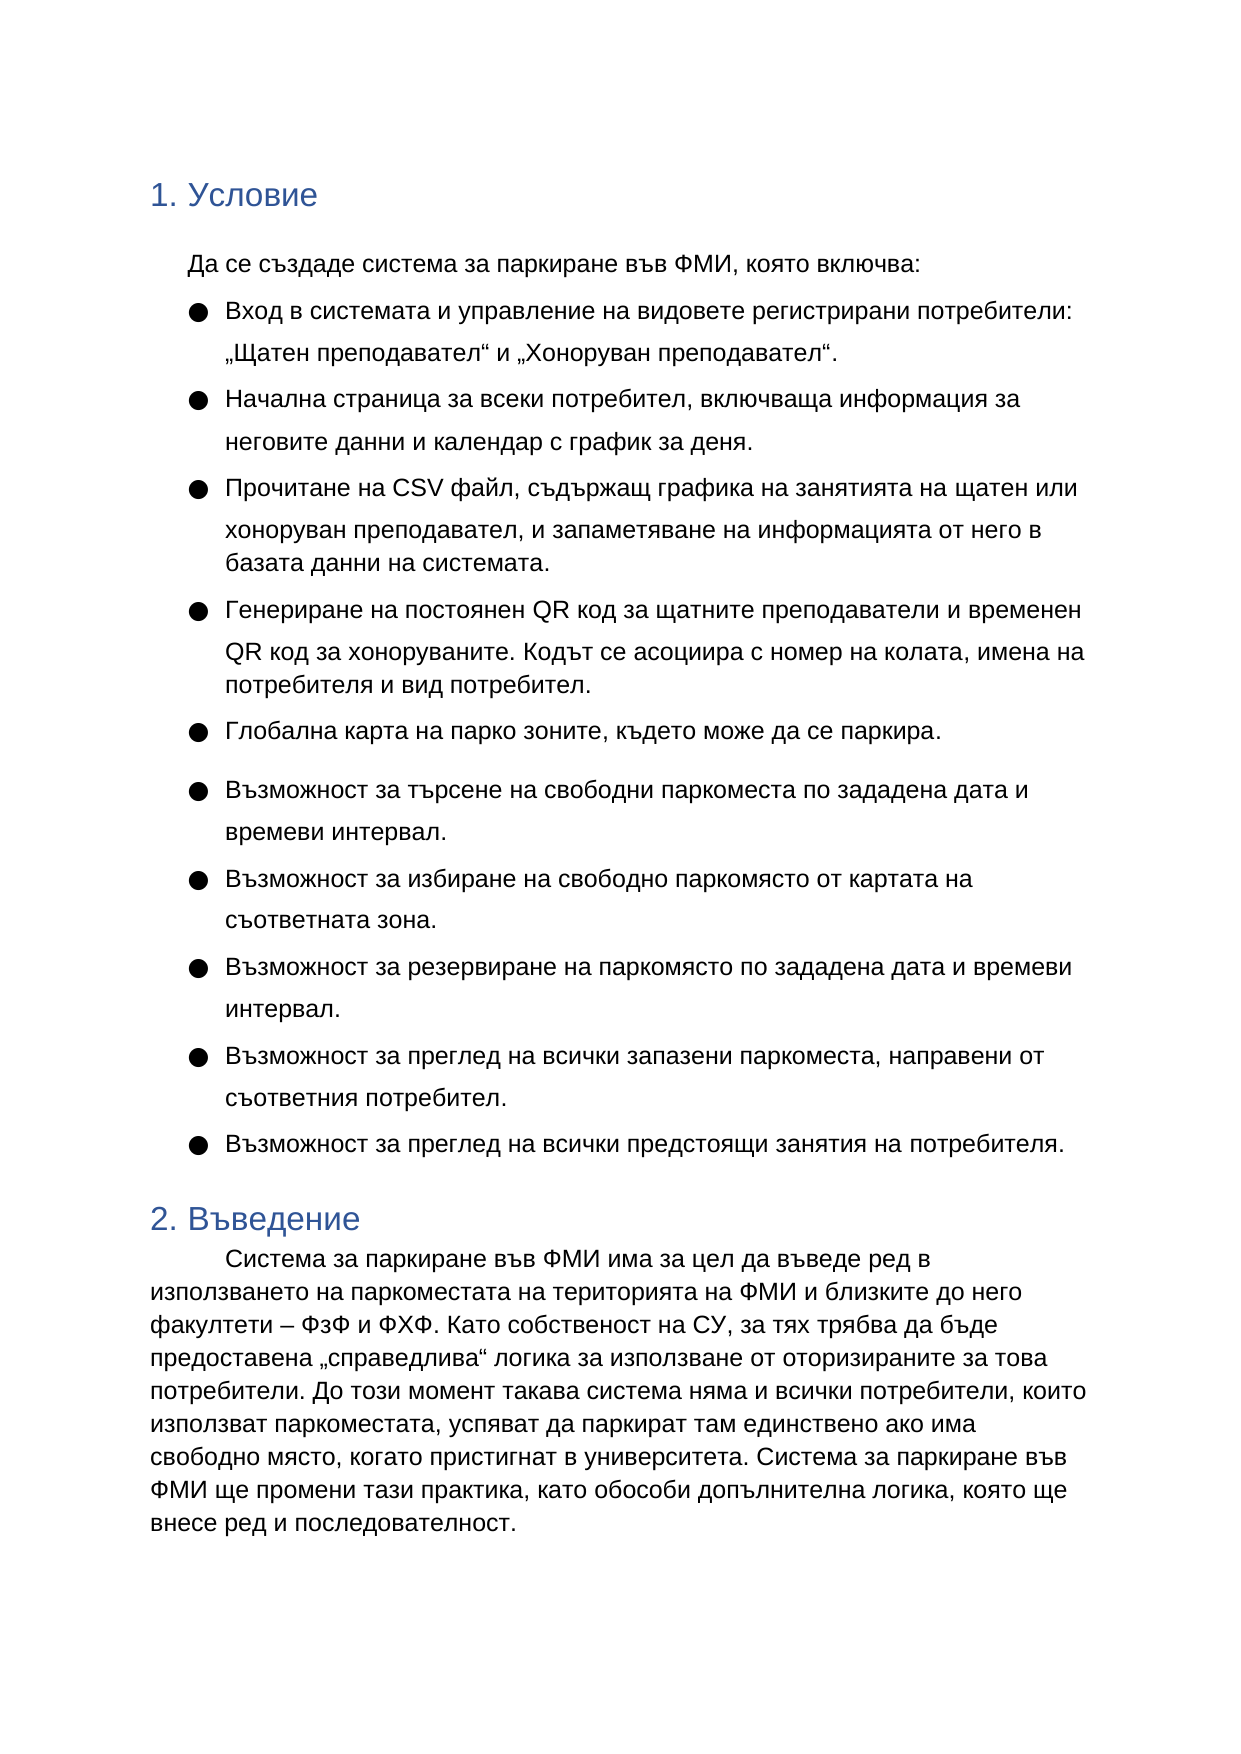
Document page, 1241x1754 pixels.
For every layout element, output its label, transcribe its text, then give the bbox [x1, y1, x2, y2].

subtitle Въведение [150, 1199, 1090, 1238]
subtitle Условие [150, 175, 1090, 213]
list Глобална карта на парко зоните, където може да се паркира. [187, 703, 1090, 754]
list Възможност за преглед на всички запазени паркоместа, направени от съответния потребител. [187, 1027, 1090, 1111]
list Генериране на постоянен QR код за щатните преподаватели и временен QR код за хоноруваните. Кодът се асоциира с номер на колата, имена на потребителя и вид потребител. [187, 581, 1090, 698]
list Възможност за търсене на свободни паркоместа по зададена дата и времеви интервал. [187, 761, 1090, 846]
text Система за паркиране във ФМИ има за цел да въведе ред в използването на паркоместата на територията на ФМИ и близките до него факултети – ФзФ и ФХФ. Като собственост на СУ, за тях трябва да бъде предоставена „справедлива“ логика за използване от оторизираните за това потребители. До този момент такава система няма и всички потребители, които използват паркоместата, успяват да паркират там единствено ако има свободно място, когато пристигнат в университета. Система за паркиране във ФМИ ще промени тази практика, като обособи допълнителна логика, която ще внесе ред и последователност. [150, 1244, 1090, 1537]
list Начална страница за всеки потребител, включваща информация за неговите данни и календар с график за деня. [187, 371, 1090, 455]
text Да се създаде система за паркиране във ФМИ, която включва: [150, 249, 1090, 278]
list Вход в системата и управление на видовете регистрирани потребители: „Щатен преподавател“ и „Хоноруван преподавател“. [187, 282, 1090, 367]
list Възможност за избиране на свободно паркомясто от картата на съответната зона. [187, 850, 1090, 934]
list Възможност за преглед на всички предстоящи занятия на потребителя. [187, 1116, 1090, 1167]
list Прочитане на CSV файл, съдържащ графика на занятията на щатен или хоноруван преподавател, и запаметяване на информацията от него в базата данни на системата. [187, 459, 1090, 577]
list Възможност за резервиране на паркомясто по зададена дата и времеви интервал. [187, 938, 1090, 1023]
